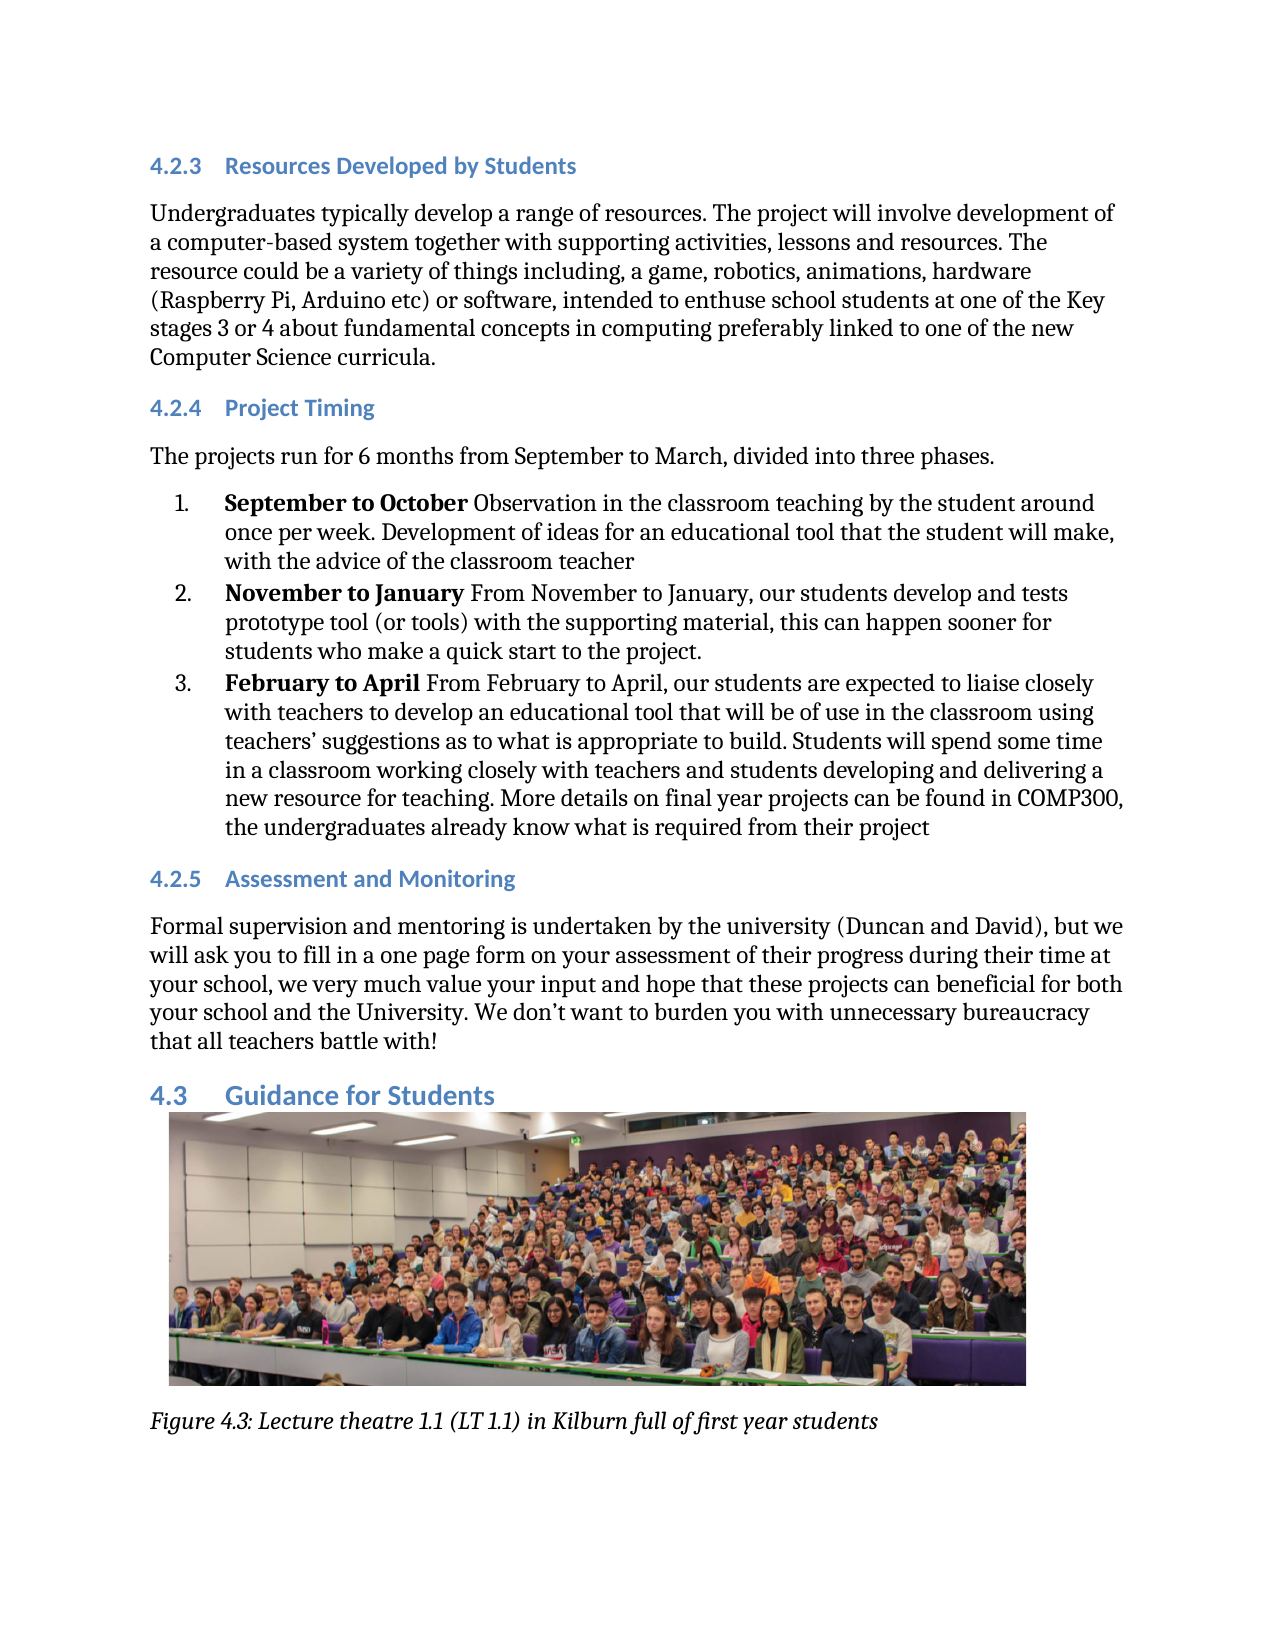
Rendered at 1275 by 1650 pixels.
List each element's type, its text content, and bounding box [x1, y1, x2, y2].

subtitle 4.2.5 Assessment and Monitoring [150, 863, 1125, 893]
text Figure 4.3: Lecture theatre 1.1 (LT 1.1) in Kilburn full of first year students [150, 1407, 1125, 1435]
subtitle 4.3 Guidance for Students [150, 1077, 1125, 1112]
list February to April From February to April, our students are expected to liaise closely with teachers to develop an educational tool that will be of use in the classroom using teachers’ suggestions as to what is appropriate to build. Students will spend some time in a classroom working closely with teachers and students developing and delivering a new resource for teaching. More details on final year projects can be found in COMP300, the undergraduates already know what is required from their project [175, 669, 1125, 842]
text Formal supervision and mentoring is undertaken by the university (Duncan and David), but we will ask you to fill in a one page form on your assessment of their progress during their time at your school, we very much value your input and hope that these projects can beneficial for both your school and the University. We don’t want to burden you with unnecessary bureaucracy that all teachers battle with! [150, 912, 1125, 1056]
picture [168, 1112, 1027, 1386]
subtitle 4.2.4 Project Timing [150, 393, 1125, 423]
text Undergraduates typically develop a range of resources. The project will involve development of a computer-based system together with supporting activities, lessons and resources. The resource could be a variety of things including, a game, robotics, animations, hardware (Raspberry Pi, Arduino etc) or software, intended to enthuse school students at one of the Key stages 3 or 4 about fundamental concepts in computing preferably linked to one of the new Computer Science curricula. [150, 199, 1125, 372]
text The projects run for 6 months from September to March, divided into three phases. [150, 442, 1125, 471]
subtitle 4.2.3 Resources Developed by Students [150, 150, 1125, 181]
list September to October Observation in the classroom teaching by the student around once per week. Development of ideas for an educational tool that the student will make, with the advice of the classroom teacher [175, 489, 1125, 576]
list November to January From November to January, our students develop and tests prototype tool (or tools) with the supporting material, this can happen sooner for students who make a quick start to the project. [175, 579, 1125, 666]
